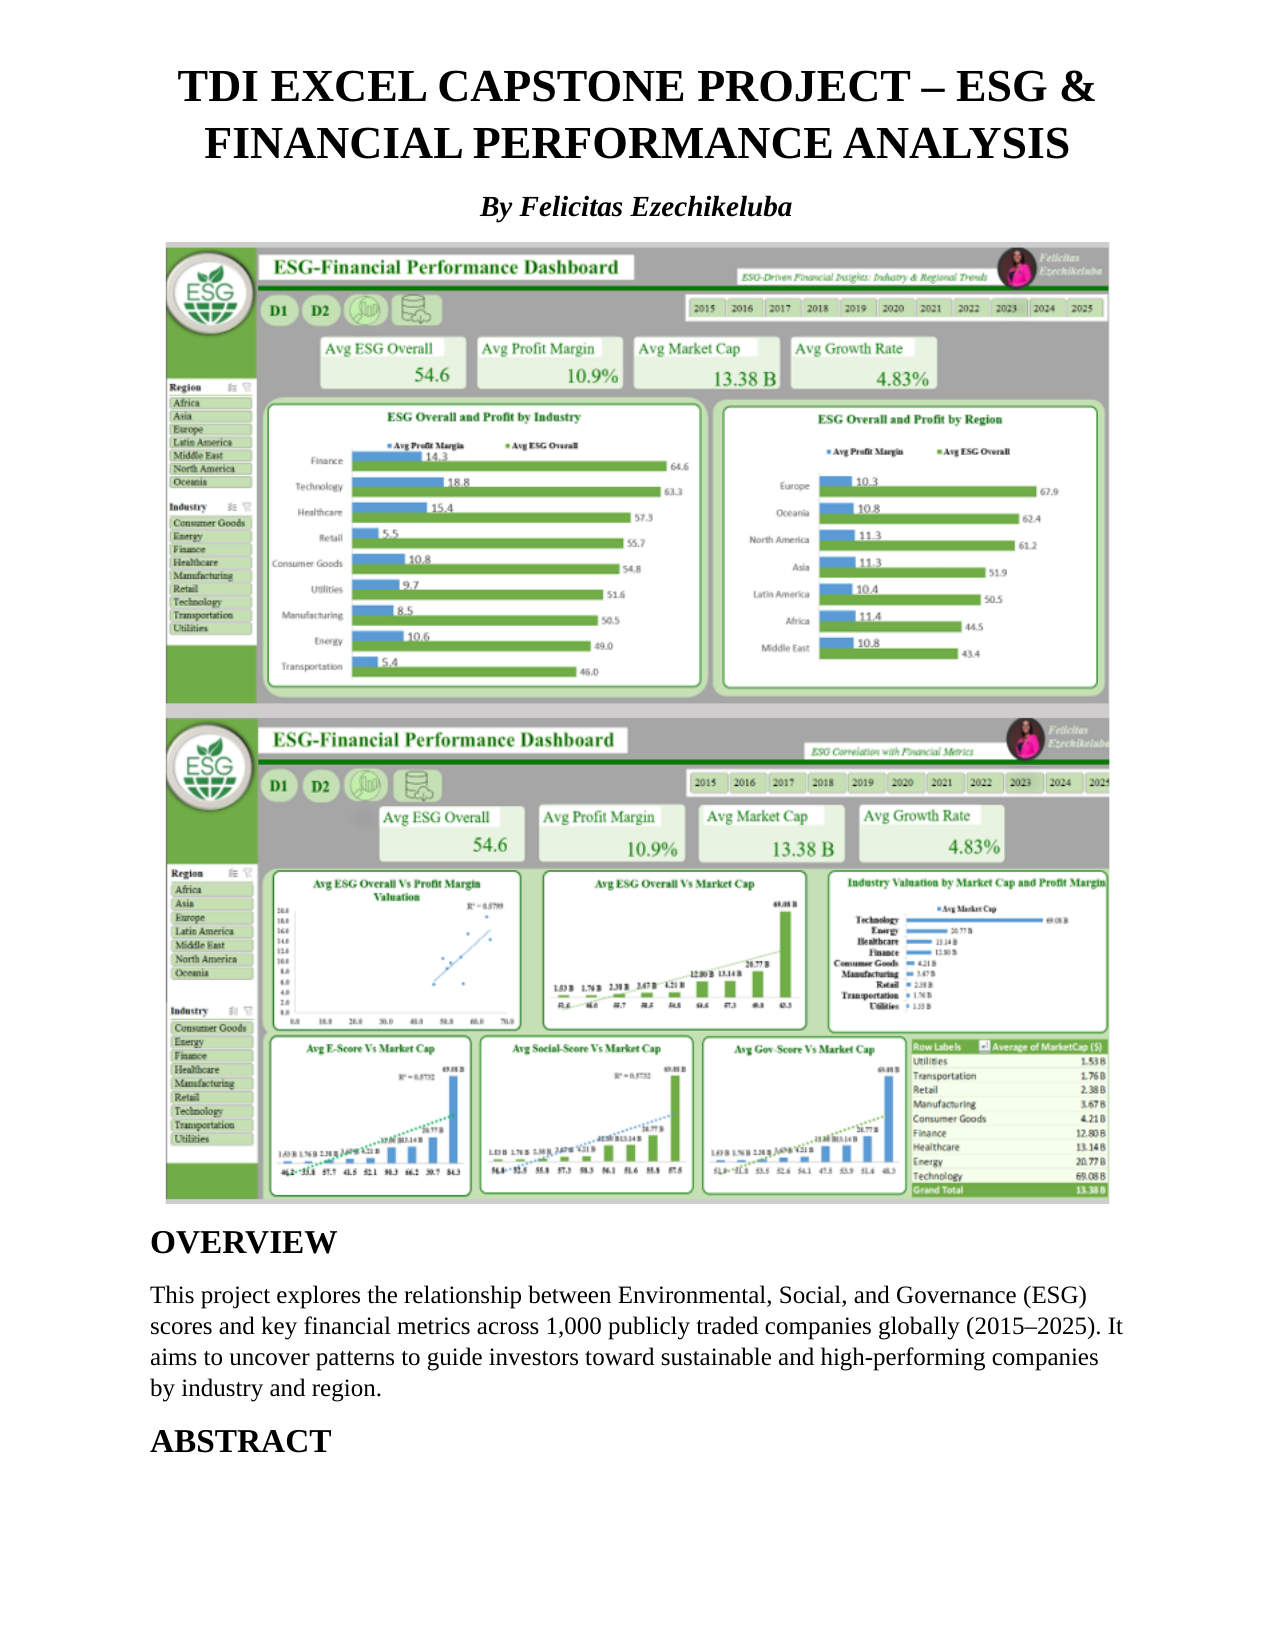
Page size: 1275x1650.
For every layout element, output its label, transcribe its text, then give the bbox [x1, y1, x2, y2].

picture [165, 242, 1110, 1204]
text TDI EXCEL CAPSTONE PROJECT – ESG & FINANCIAL PERFORMANCE ANALYSIS [150, 59, 1125, 169]
text OVERVIEW [150, 1222, 1125, 1260]
text By Felicitas Ezechikeluba [150, 189, 1125, 223]
text This project explores the relationship between Environmental, Social, and Governance (ESG) scores and key financial metrics across 1,000 publicly traded companies globally (2015–2025). It aims to uncover patterns to guide investors toward sustainable and high-performing companies by industry and region. [150, 1280, 1125, 1402]
text ABSTRACT [150, 1421, 1125, 1459]
